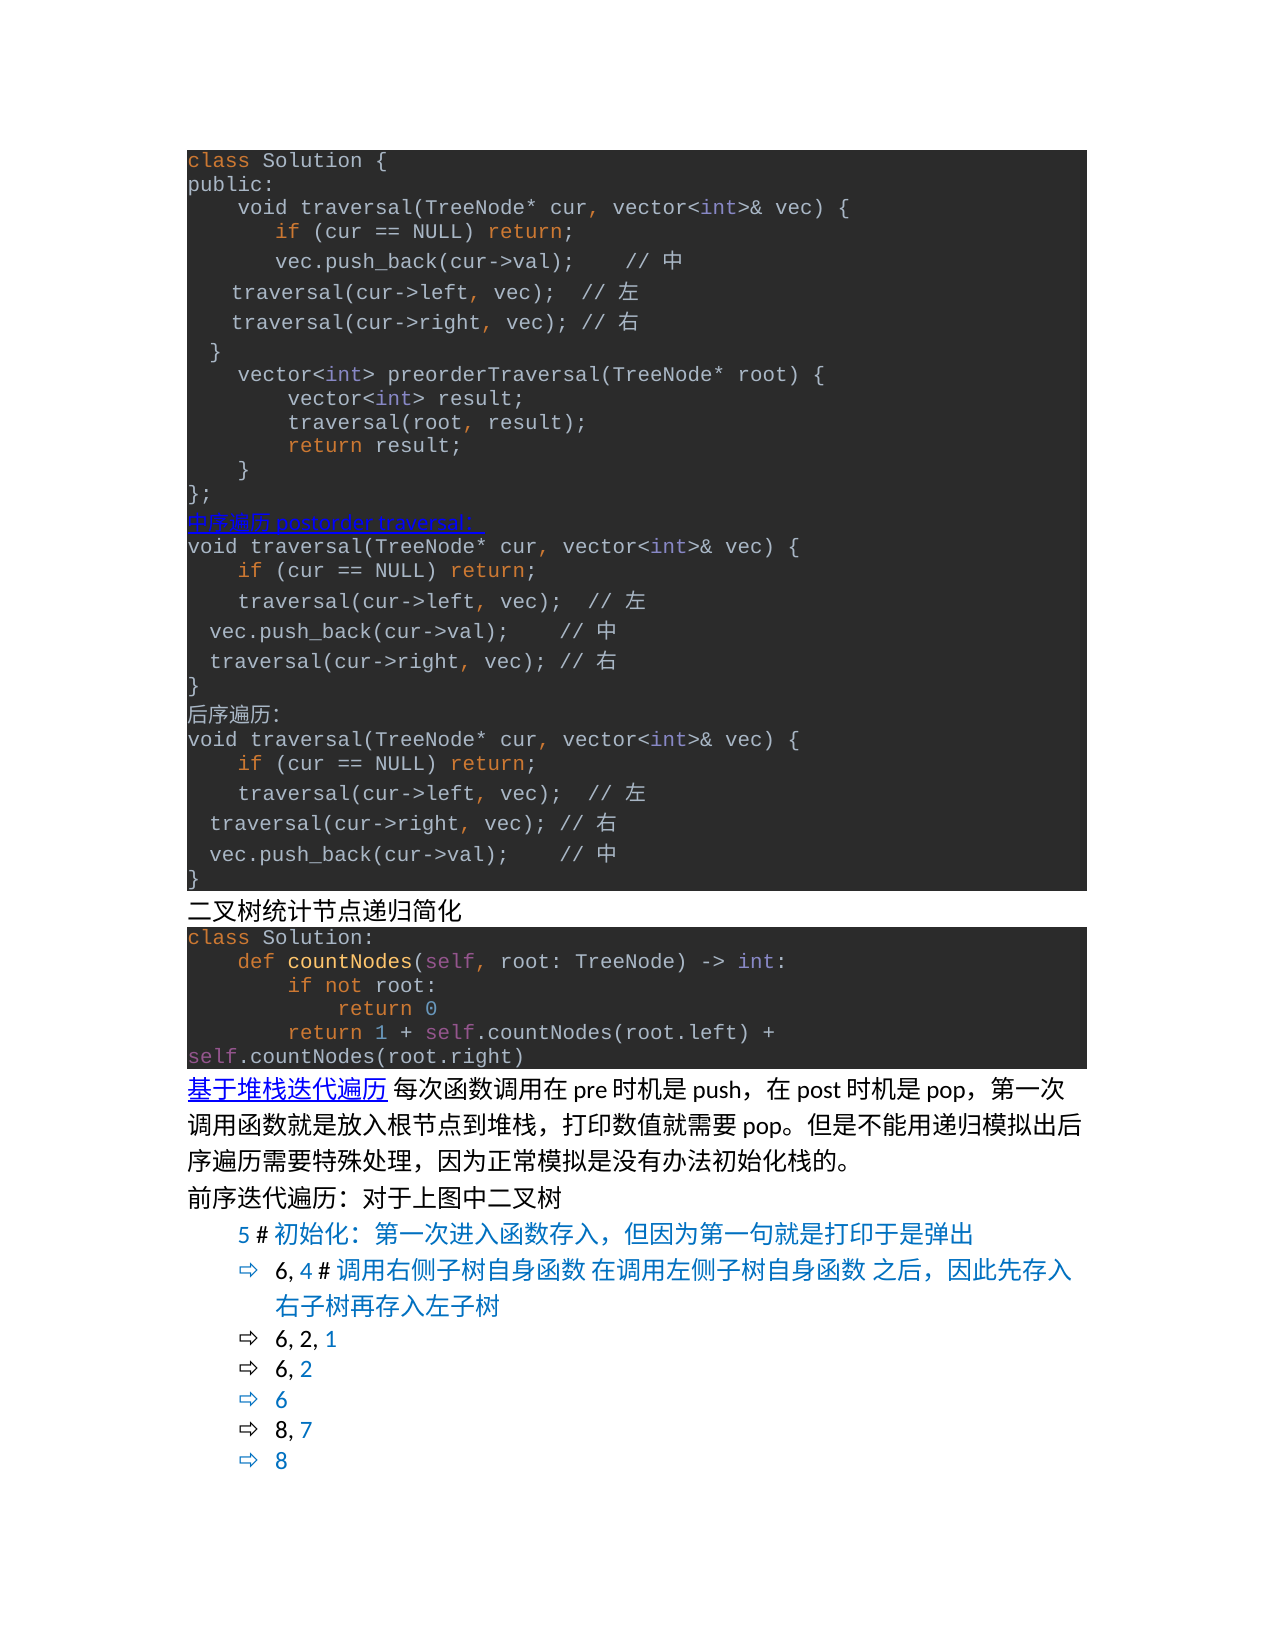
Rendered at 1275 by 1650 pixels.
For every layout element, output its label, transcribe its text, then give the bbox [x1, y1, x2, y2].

text class Solution: def countNodes(self, root: TreeNode) -> int: if not root: return 0 return 1 + self.countNodes(root.left) + self.countNodes(root.right) [187, 927, 1087, 1069]
text 前序迭代遍历：对于上图中二叉树 [187, 1178, 1087, 1214]
text 5 # 初始化：第一次进入函数存入，但因为第一句就是打印于是弹出 [237, 1214, 1087, 1251]
list 8, 7 [237, 1414, 1087, 1445]
list 6 [237, 1384, 1087, 1414]
text class Solution { public: void traversal(TreeNode* cur, vector<int>& vec) { if (cur == NULL) return; vec.push_back(cur->val); // 中 traversal(cur->left, vec); // 左 traversal(cur->right, vec); // 右 } vector<int> preorderTraversal(TreeNode* root) { vector<int> result; traversal(root, result); return result; } }; [187, 150, 1087, 506]
list 6, 4 # 调用右侧子树自身函数 在调用左侧子树自身函数 之后，因此先存入右子树再存入左子树 [237, 1251, 1087, 1323]
list 6, 2 [237, 1353, 1087, 1384]
text 二叉树统计节点递归简化 [187, 891, 1087, 927]
text 基于堆栈迭代遍历 每次函数调用在pre时机是push，在post时机是pop，第一次调用函数就是放入根节点到堆栈，打印数值就需要pop。但是不能用递归模拟出后序遍历需要特殊处理，因为正常模拟是没有办法初始化栈的。 [187, 1069, 1087, 1178]
list 6, 2, 1 [237, 1323, 1087, 1353]
text 中序遍历 postorder traversal： void traversal(TreeNode* cur, vector<int>& vec) { if (cur == NULL) return; traversal(cur->left, vec); // 左 vec.push_back(cur->val); // 中 traversal(cur->right, vec); // 右 } 后序遍历： void traversal(TreeNode* cur, vector<int>& vec) { if (cur == NULL) return; traversal(cur->left, vec); // 左 traversal(cur->right, vec); // 右 vec.push_back(cur->val); // 中 } [187, 506, 1087, 891]
list 8 [237, 1445, 1087, 1476]
